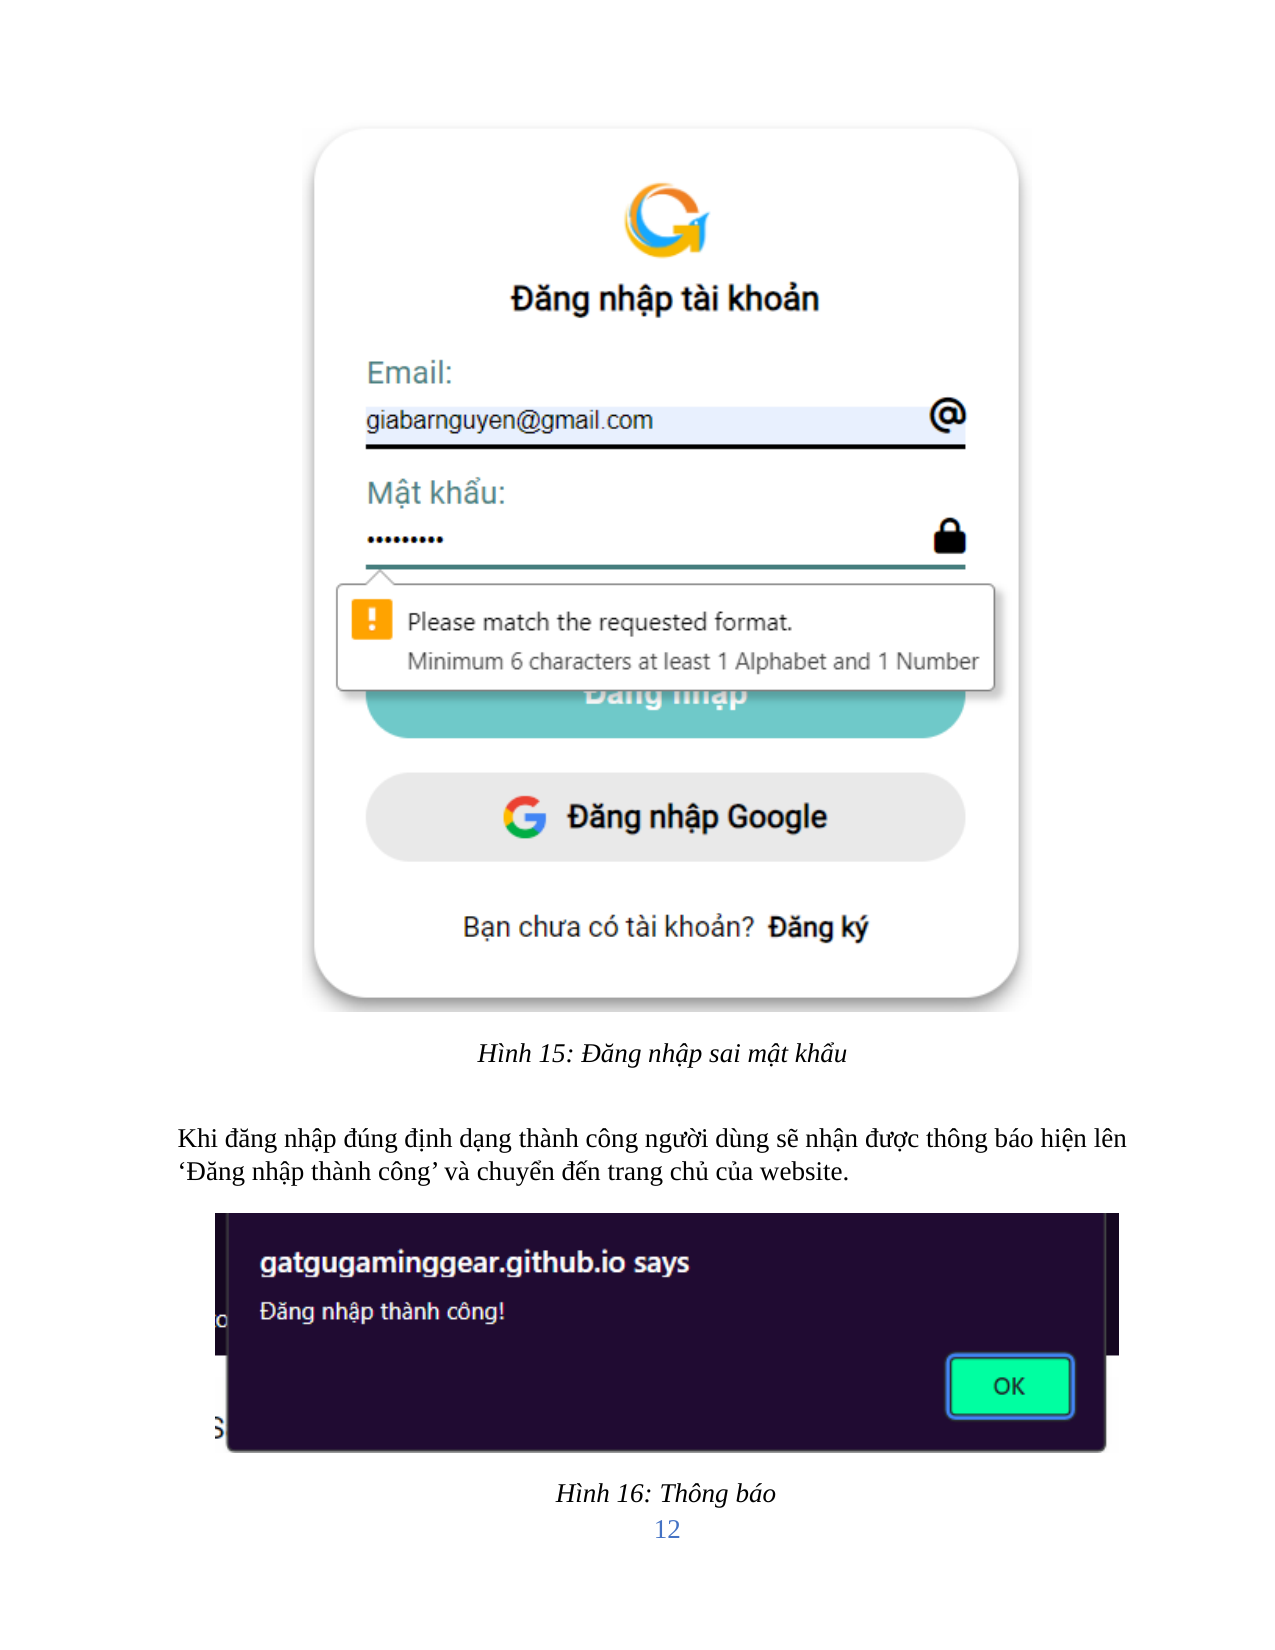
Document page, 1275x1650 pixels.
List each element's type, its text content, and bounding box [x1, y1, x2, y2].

text Khi đăng nhập đúng định dạng thành công người dùng sẽ nhận được thông báo hiện lên ‘Đăng nhập thành công’ và chuyển đến trang chủ của website. [177, 1122, 1157, 1186]
picture [215, 1213, 1119, 1453]
text Hình 16: Thông báo [177, 1478, 1157, 1509]
text Hình 15: Đăng nhập sai mật khẩu [177, 1037, 1157, 1068]
picture [302, 118, 1033, 1012]
